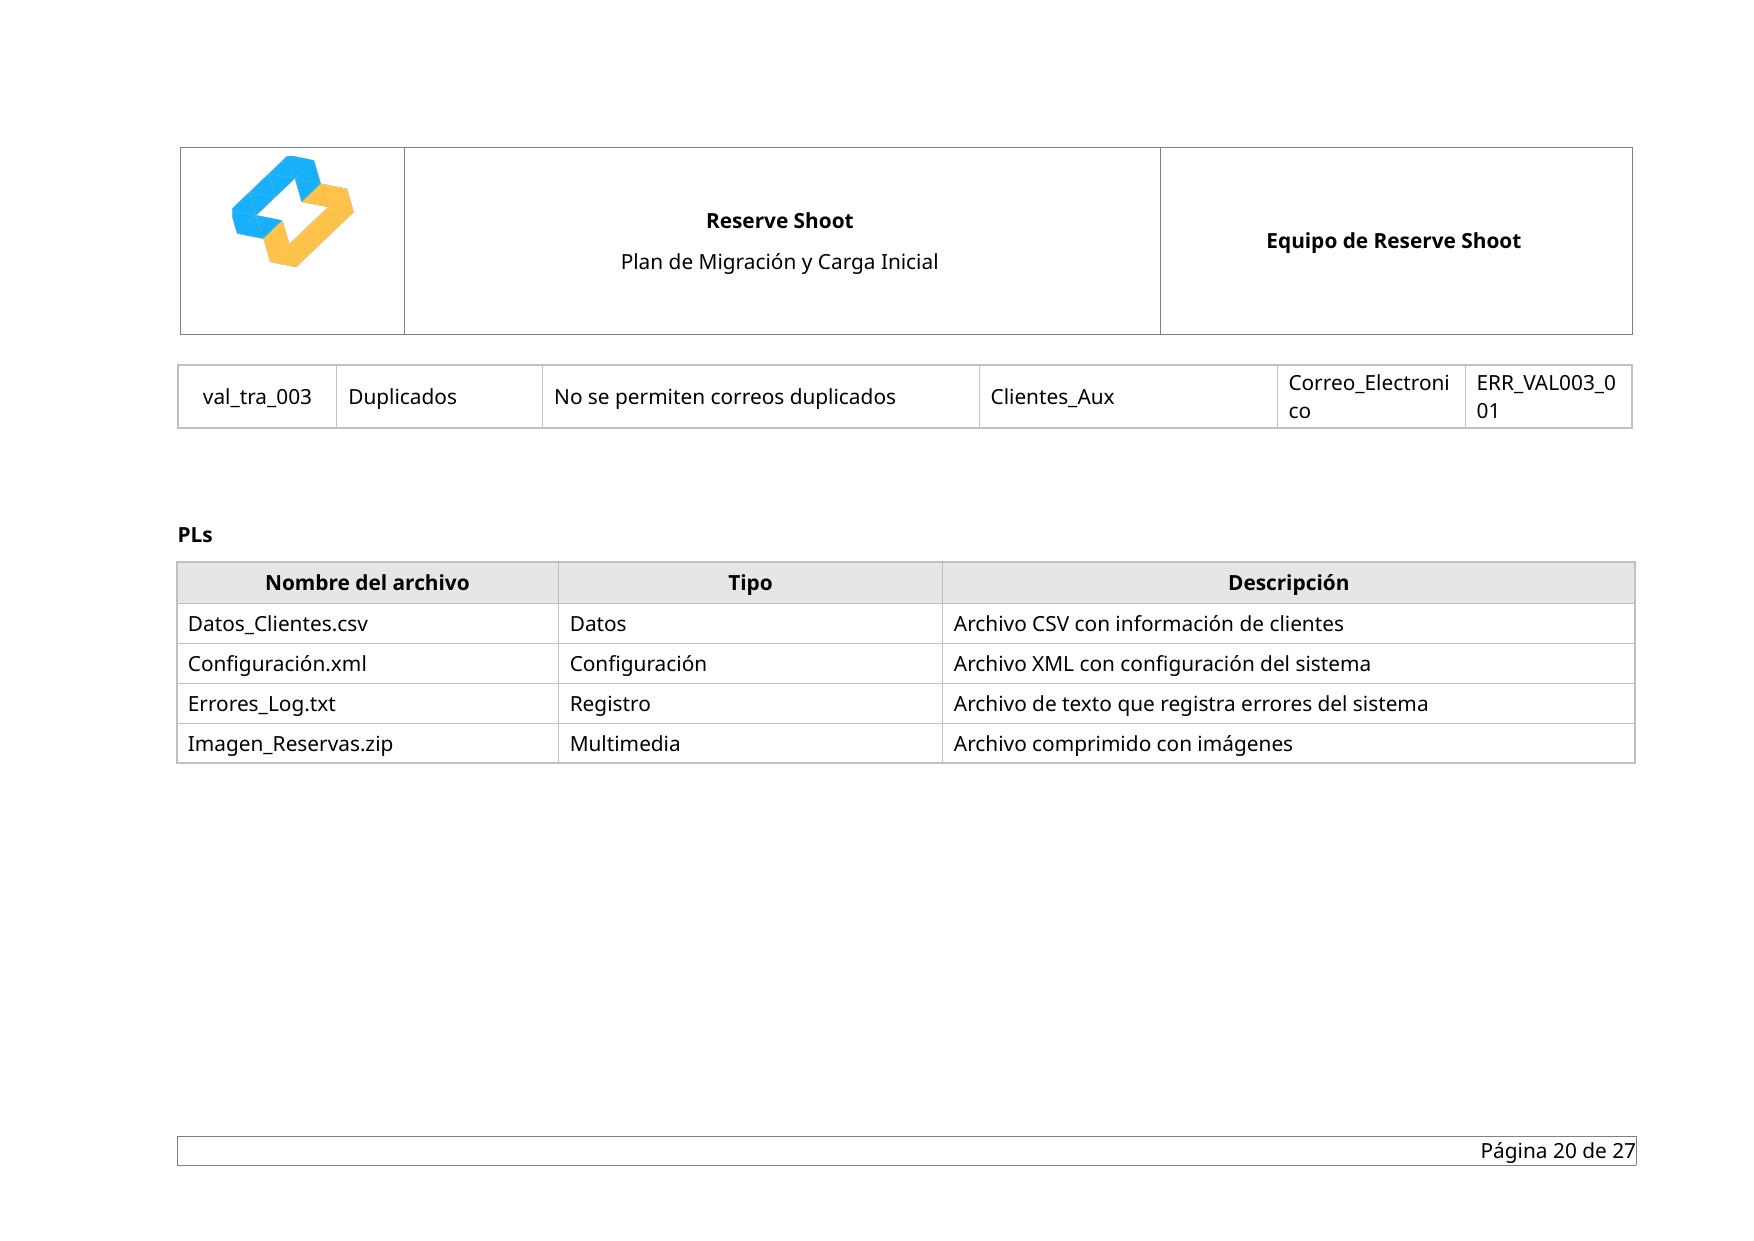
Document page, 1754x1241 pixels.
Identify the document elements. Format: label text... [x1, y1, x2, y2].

table_cell Clientes_Aux [980, 366, 1277, 427]
table_cell Datos [559, 604, 942, 643]
table_cell Archivo de texto que registra errores del sistema [943, 684, 1634, 722]
picture [217, 150, 369, 273]
table_cell Duplicados [337, 366, 542, 427]
table_cell Imagen_Reservas.zip [178, 724, 558, 762]
table_cell Registro [559, 684, 942, 722]
table_cell Configuración [559, 644, 942, 683]
table_cell Archivo comprimido con imágenes [943, 724, 1634, 762]
table_cell No se permiten correos duplicados [543, 366, 979, 427]
table_cell val_tra_003 [179, 366, 336, 427]
table_cell Correo_Electronico [1278, 366, 1465, 427]
table_cell Archivo XML con configuración del sistema [943, 644, 1634, 683]
table_cell Errores_Log.txt [178, 684, 558, 722]
table_cell Datos_Clientes.csv [178, 604, 558, 643]
table_cell Archivo CSV con información de clientes [943, 604, 1634, 643]
table_header Tipo [559, 563, 942, 603]
table_header Nombre del archivo [178, 563, 558, 603]
table_cell Configuración.xml [178, 644, 558, 683]
text PLs [177, 520, 1636, 548]
table_cell ERR_VAL003_001 [1466, 366, 1631, 427]
table_cell Multimedia [559, 724, 942, 762]
table_header Descripción [943, 563, 1634, 603]
